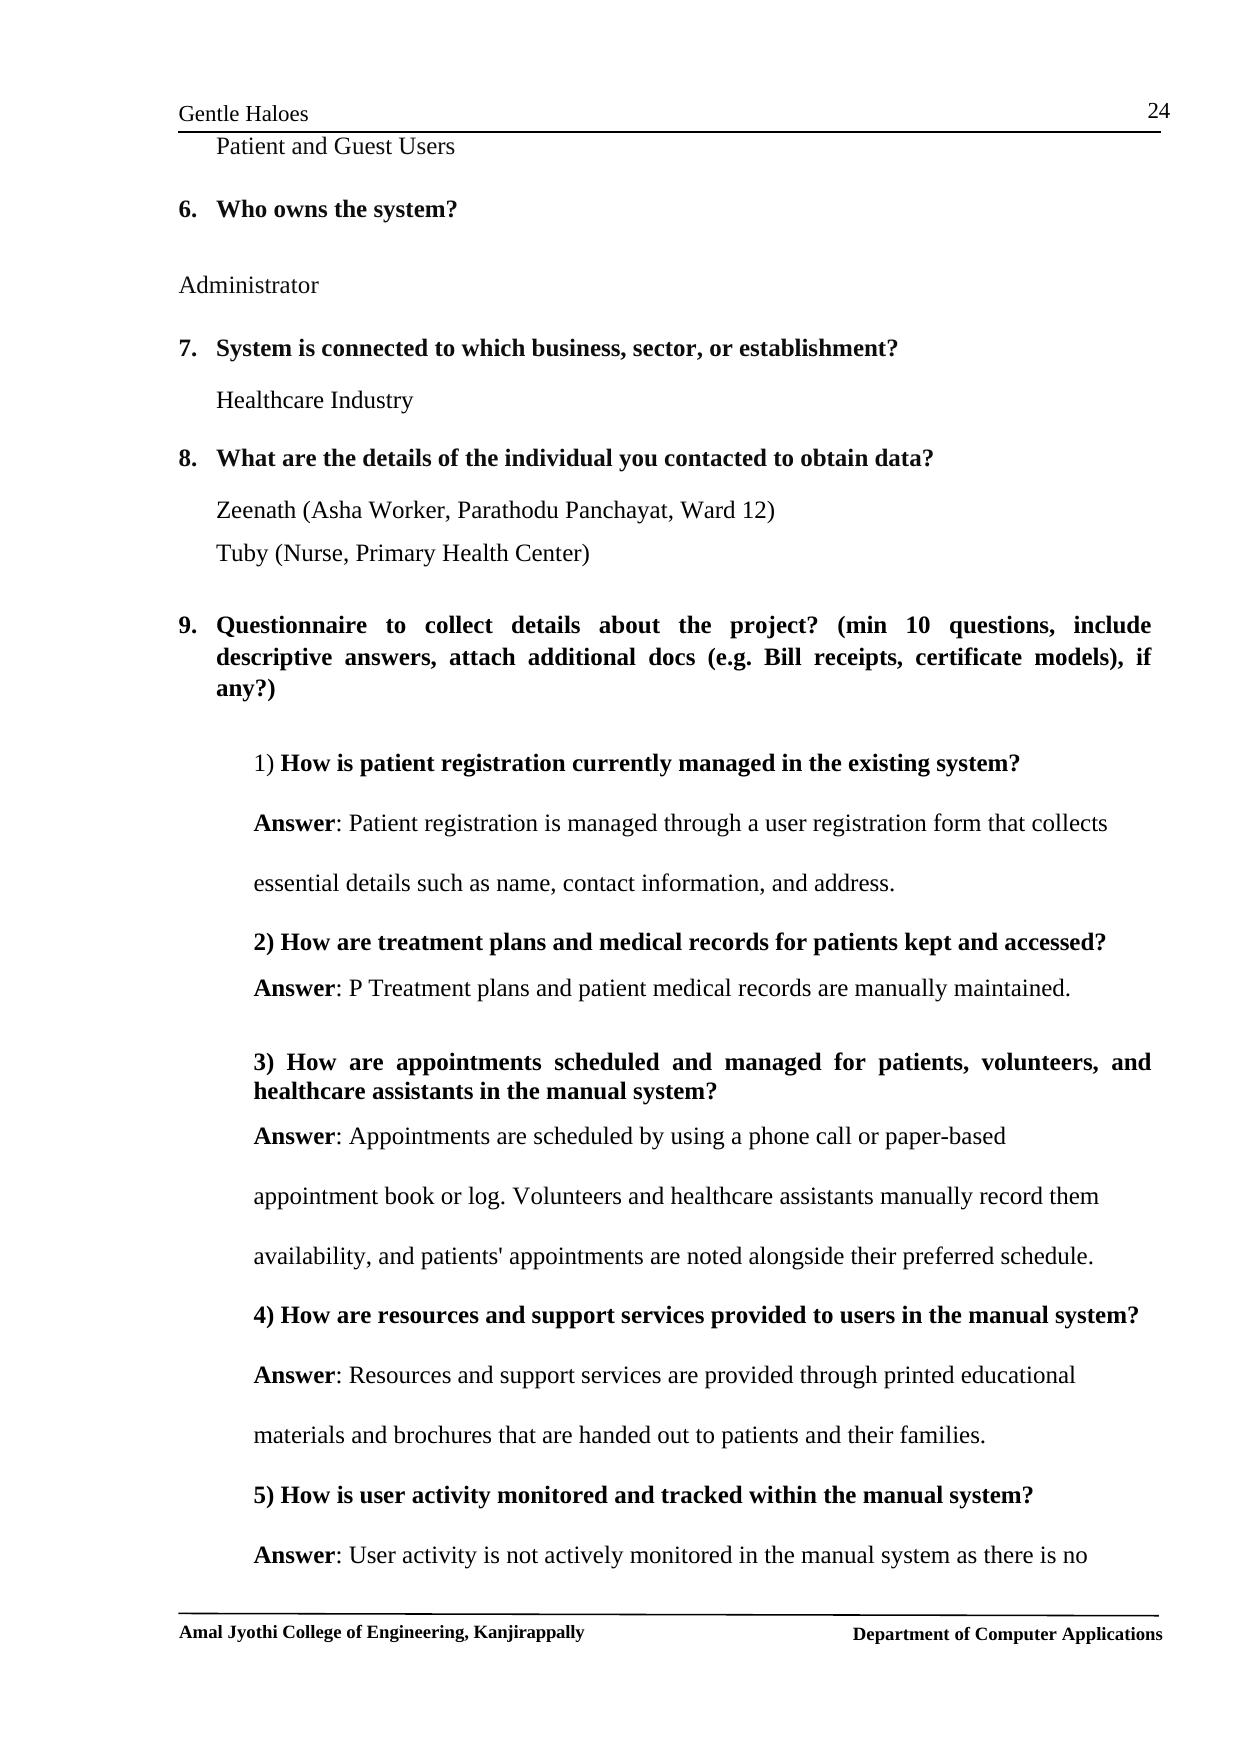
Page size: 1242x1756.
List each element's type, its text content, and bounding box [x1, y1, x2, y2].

text Answer: Patient registration is managed through a user registration form that collects [178, 808, 1153, 837]
list What are the details of the individual you contacted to obtain data? [178, 443, 1153, 472]
text availability, and patients' appointments are noted alongside their preferred schedule. [178, 1241, 1153, 1269]
text appointment book or log. Volunteers and healthcare assistants manually record them [178, 1181, 1153, 1210]
list Questionnaire to collect details about the project? (min 10 questions, include descriptive answers, attach additional docs (e.g. Bill receipts, certificate models), if any?) [178, 610, 1153, 702]
text essential details such as name, contact information, and address. [178, 868, 1153, 896]
text 3) How are appointments scheduled and managed for patients, volunteers, and healthcare assistants in the manual system? [253, 1047, 1153, 1104]
text Patient and Guest Users [178, 131, 1153, 160]
list System is connected to which business, sector, or establishment? [178, 333, 1153, 362]
text Answer: User activity is not actively monitored in the manual system as there is no [178, 1540, 1153, 1568]
text 5) How is user activity monitored and tracked within the manual system? [178, 1480, 1153, 1509]
text Administrator [178, 270, 1153, 299]
text 2) How are treatment plans and medical records for patients kept and accessed? [178, 927, 1153, 956]
text Tuby (Nurse, Primary Health Center) [216, 538, 1153, 567]
text 1) How is patient registration currently managed in the existing system? [178, 748, 1153, 777]
text Answer: Resources and support services are provided through printed educational [178, 1360, 1153, 1389]
text Answer: Appointments are scheduled by using a phone call or paper-based [178, 1121, 1153, 1150]
text Zeenath (Asha Worker, Parathodu Panchayat, Ward 12) [178, 495, 1153, 524]
text materials and brochures that are handed out to patients and their families. [178, 1420, 1153, 1449]
text Answer: P Treatment plans and patient medical records are manually maintained. [178, 973, 1153, 1002]
list Who owns the system? [178, 194, 1153, 223]
text 4) How are resources and support services provided to users in the manual system? [178, 1301, 1153, 1329]
text Healthcare Industry [178, 385, 1153, 414]
